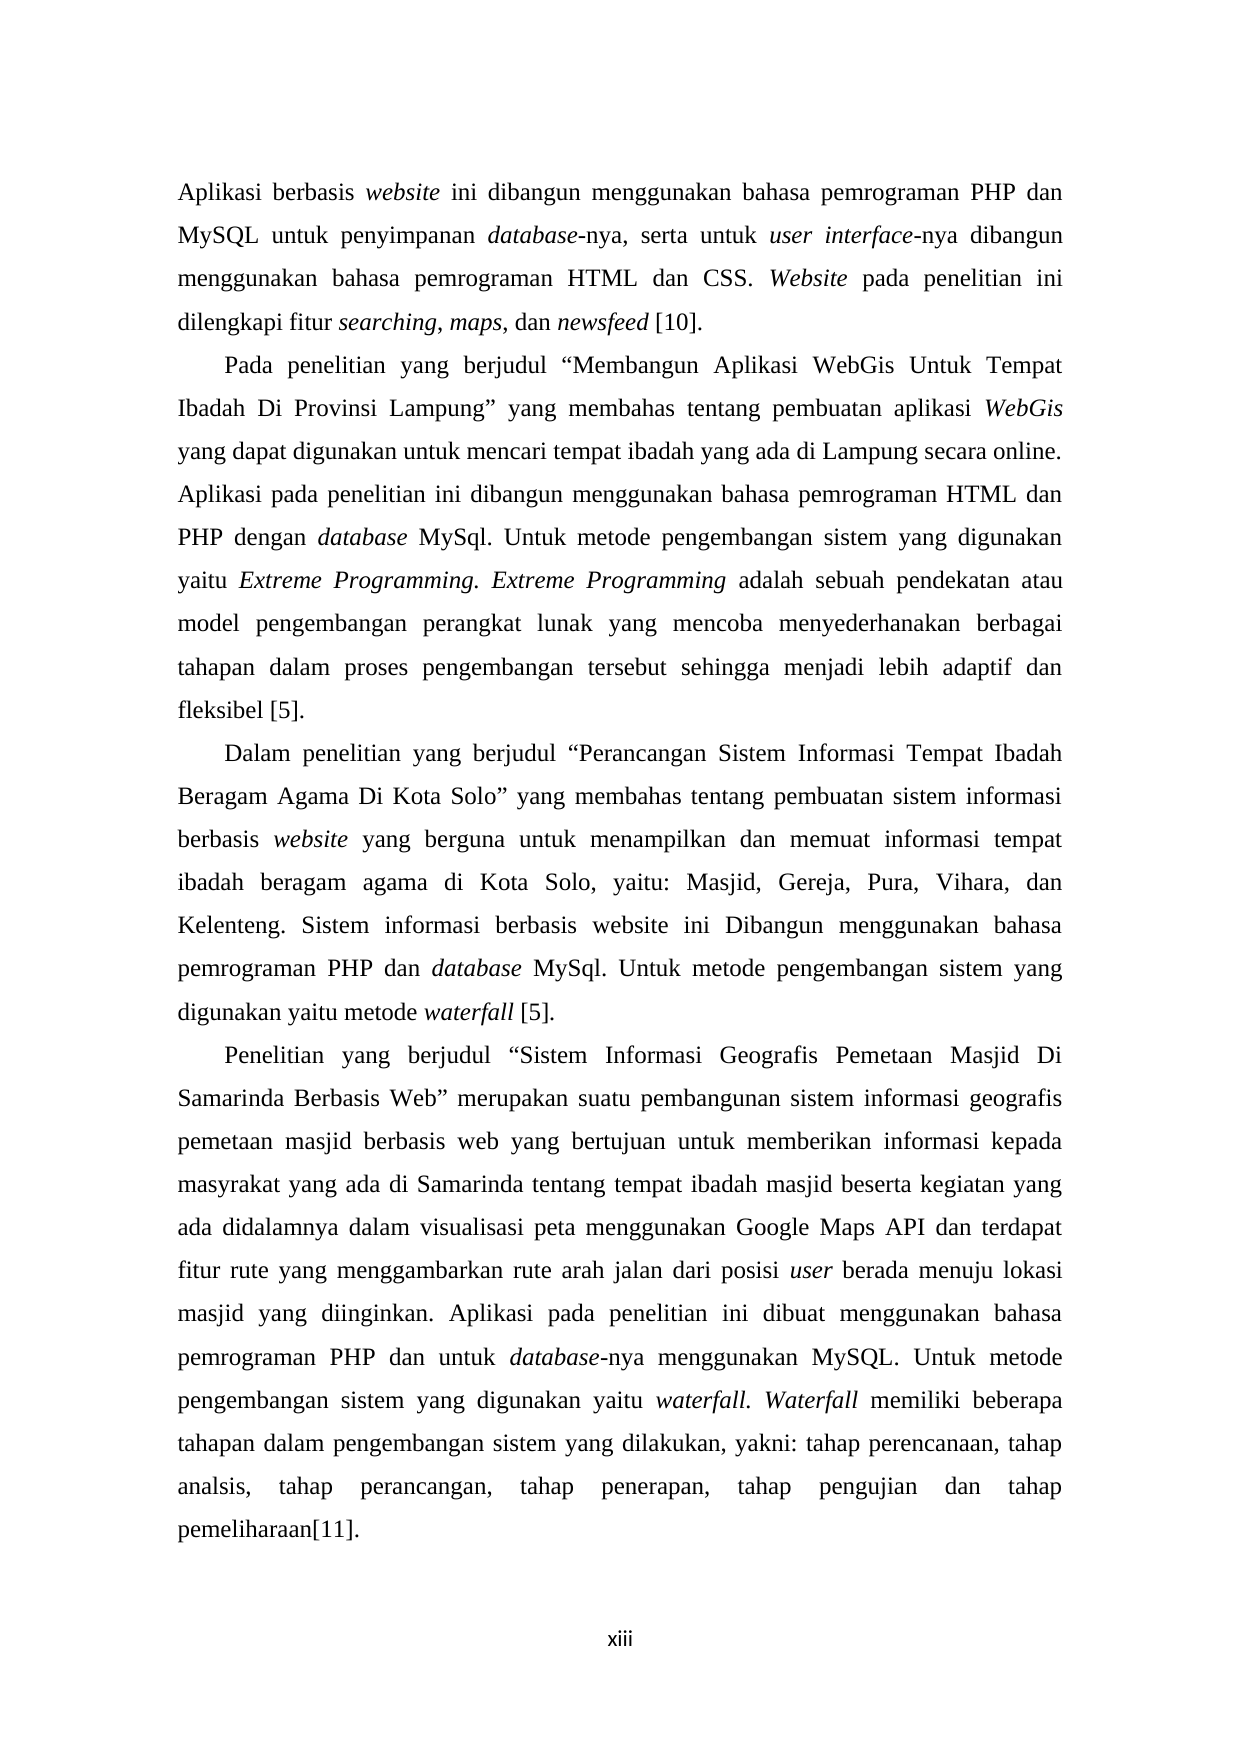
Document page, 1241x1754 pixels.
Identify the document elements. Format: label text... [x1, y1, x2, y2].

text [177, 177, 1063, 335]
text Penelitian yang berjudul “Sistem Informasi Geografis Pemetaan Masjid Di Samarinda Berbasis Web” merupakan suatu pembangunan sistem informasi geografis pemetaan masjid berbasis web yang bertujuan untuk memberikan informasi kepada masyrakat yang ada di Samarinda tentang tempat ibadah masjid beserta kegiatan yang ada didalamnya dalam visualisasi peta menggunakan Google Maps API dan terdapat fitur rute yang menggambarkan rute arah jalan dari posisi user berada menuju lokasi masjid yang diinginkan. Aplikasi pada penelitian ini dibuat menggunakan bahasa pemrograman PHP dan untuk database-nya menggunakan MySQL. Untuk metode pengembangan sistem yang digunakan yaitu waterfall. Waterfall memiliki beberapa tahapan dalam pengembangan sistem yang dilakukan, yakni: tahap perencanaan, tahap analsis, tahap perancangan, tahap penerapan, tahap pengujian dan tahap pemeliharaan[11]. [177, 1040, 1063, 1543]
text Dalam penelitian yang berjudul “Perancangan Sistem Informasi Tempat Ibadah Beragam Agama Di Kota Solo” yang membahas tentang pembuatan sistem informasi berbasis website yang berguna untuk menampilkan dan memuat informasi tempat ibadah beragam agama di Kota Solo, yaitu: Masjid, Gereja, Pura, Vihara, dan Kelenteng. Sistem informasi berbasis website ini Dibangun menggunakan bahasa pemrograman PHP dan database MySql. Untuk metode pengembangan sistem yang digunakan yaitu metode waterfall [5]. [177, 738, 1063, 1025]
text Pada penelitian yang berjudul “Membangun Aplikasi WebGis Untuk Tempat Ibadah Di Provinsi Lampung” yang membahas tentang pembuatan aplikasi WebGis yang dapat digunakan untuk mencari tempat ibadah yang ada di Lampung secara online. Aplikasi pada penelitian ini dibangun menggunakan bahasa pemrograman HTML dan PHP dengan database MySql. Untuk metode pengembangan sistem yang digunakan yaitu Extreme Programming. Extreme Programming adalah sebuah pendekatan atau model pengembangan perangkat lunak yang mencoba menyederhanakan berbagai tahapan dalam proses pengembangan tersebut sehingga menjadi lebih adaptif dan fleksibel [5]. [177, 350, 1063, 723]
